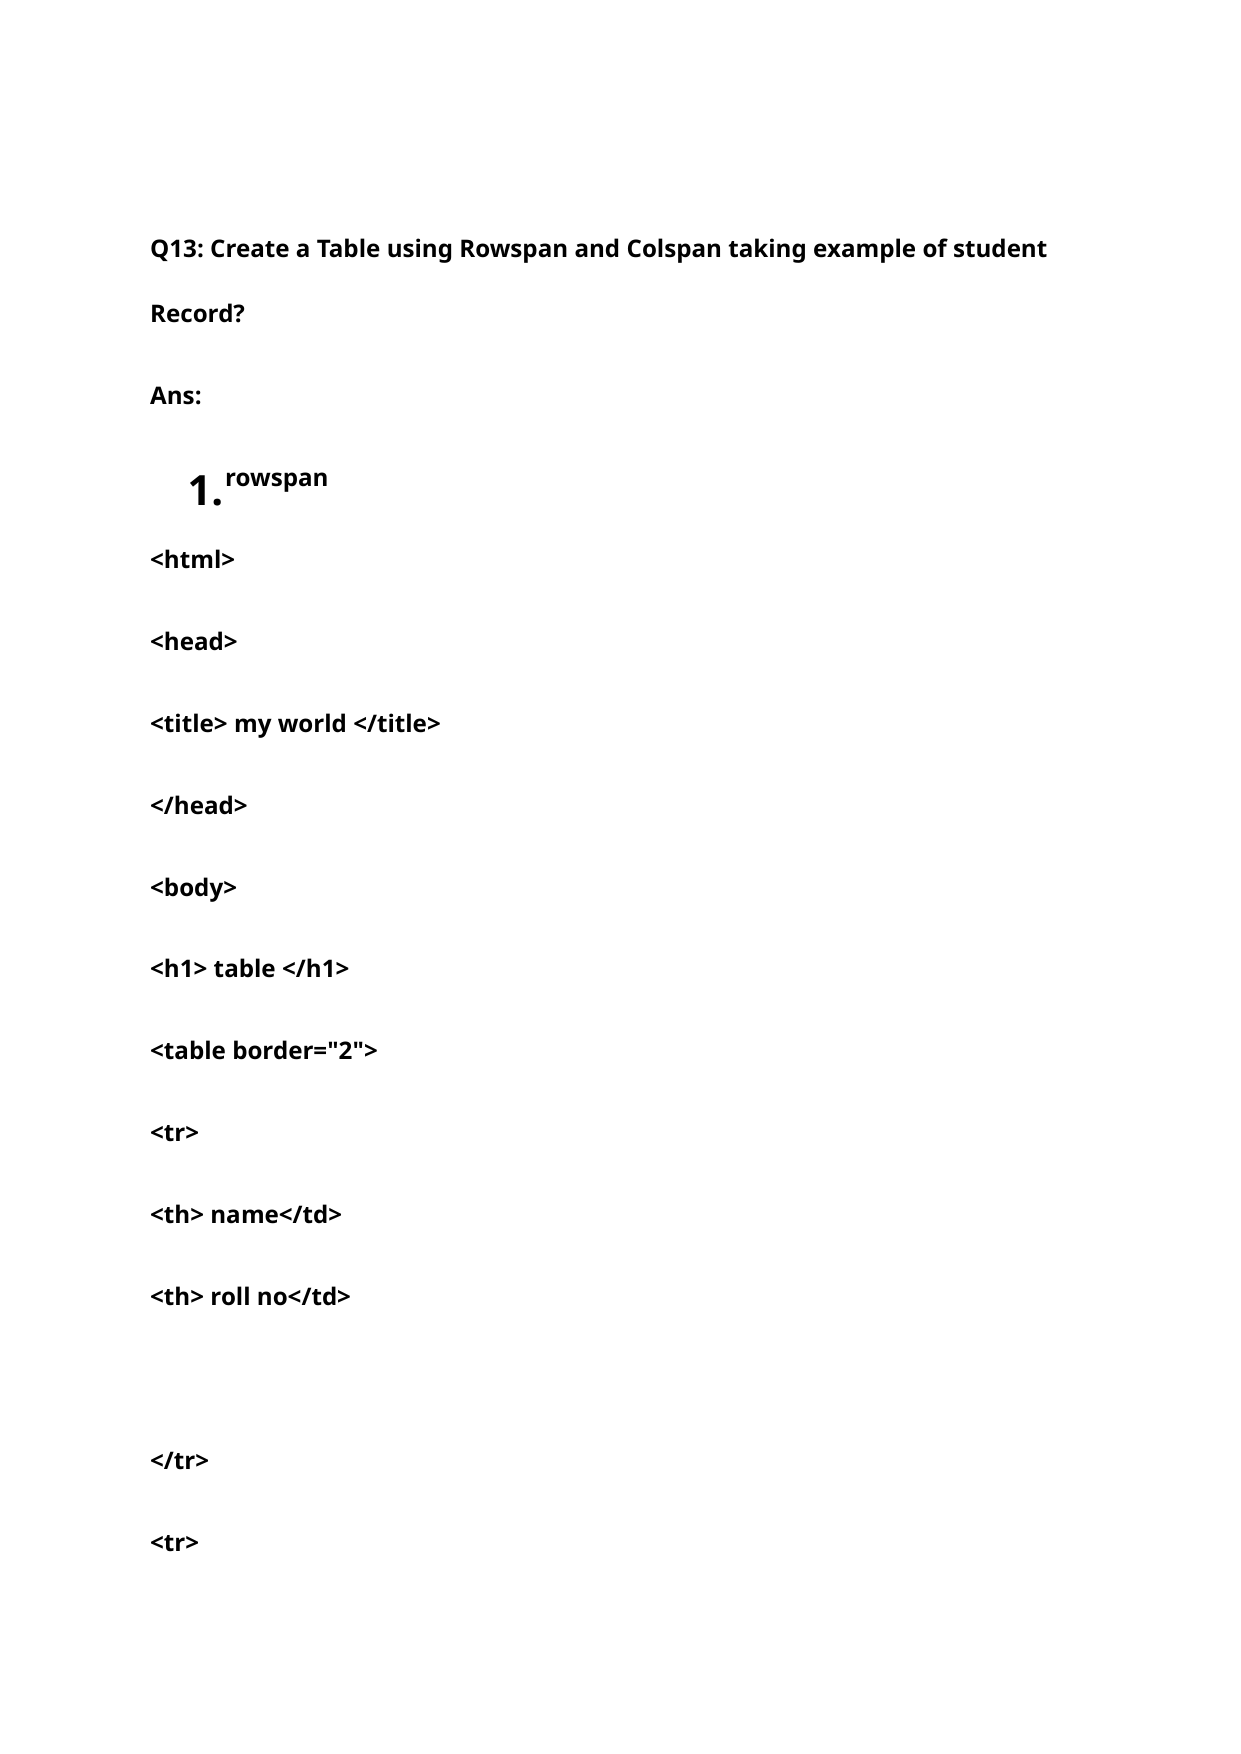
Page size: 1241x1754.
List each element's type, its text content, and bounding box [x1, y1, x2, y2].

text </tr> [150, 1443, 1090, 1500]
text <h1> table </h1> [150, 952, 1090, 1009]
text <html> [150, 543, 1090, 599]
text Ans: [150, 379, 1090, 436]
text <body> [150, 870, 1090, 927]
text <title> my world </title> [150, 706, 1090, 763]
list rowspan [187, 461, 1090, 518]
text <tr> [150, 1116, 1090, 1173]
text <table border="2"> [150, 1034, 1090, 1091]
text <th> roll no</td> [150, 1279, 1090, 1336]
text </head> [150, 788, 1090, 845]
text <th> name</td> [150, 1198, 1090, 1254]
text <head> [150, 624, 1090, 681]
text Q13: Create a Table using Rowspan and Colspan taking example of student Record? [150, 232, 1090, 354]
text <tr> [150, 1525, 1090, 1582]
